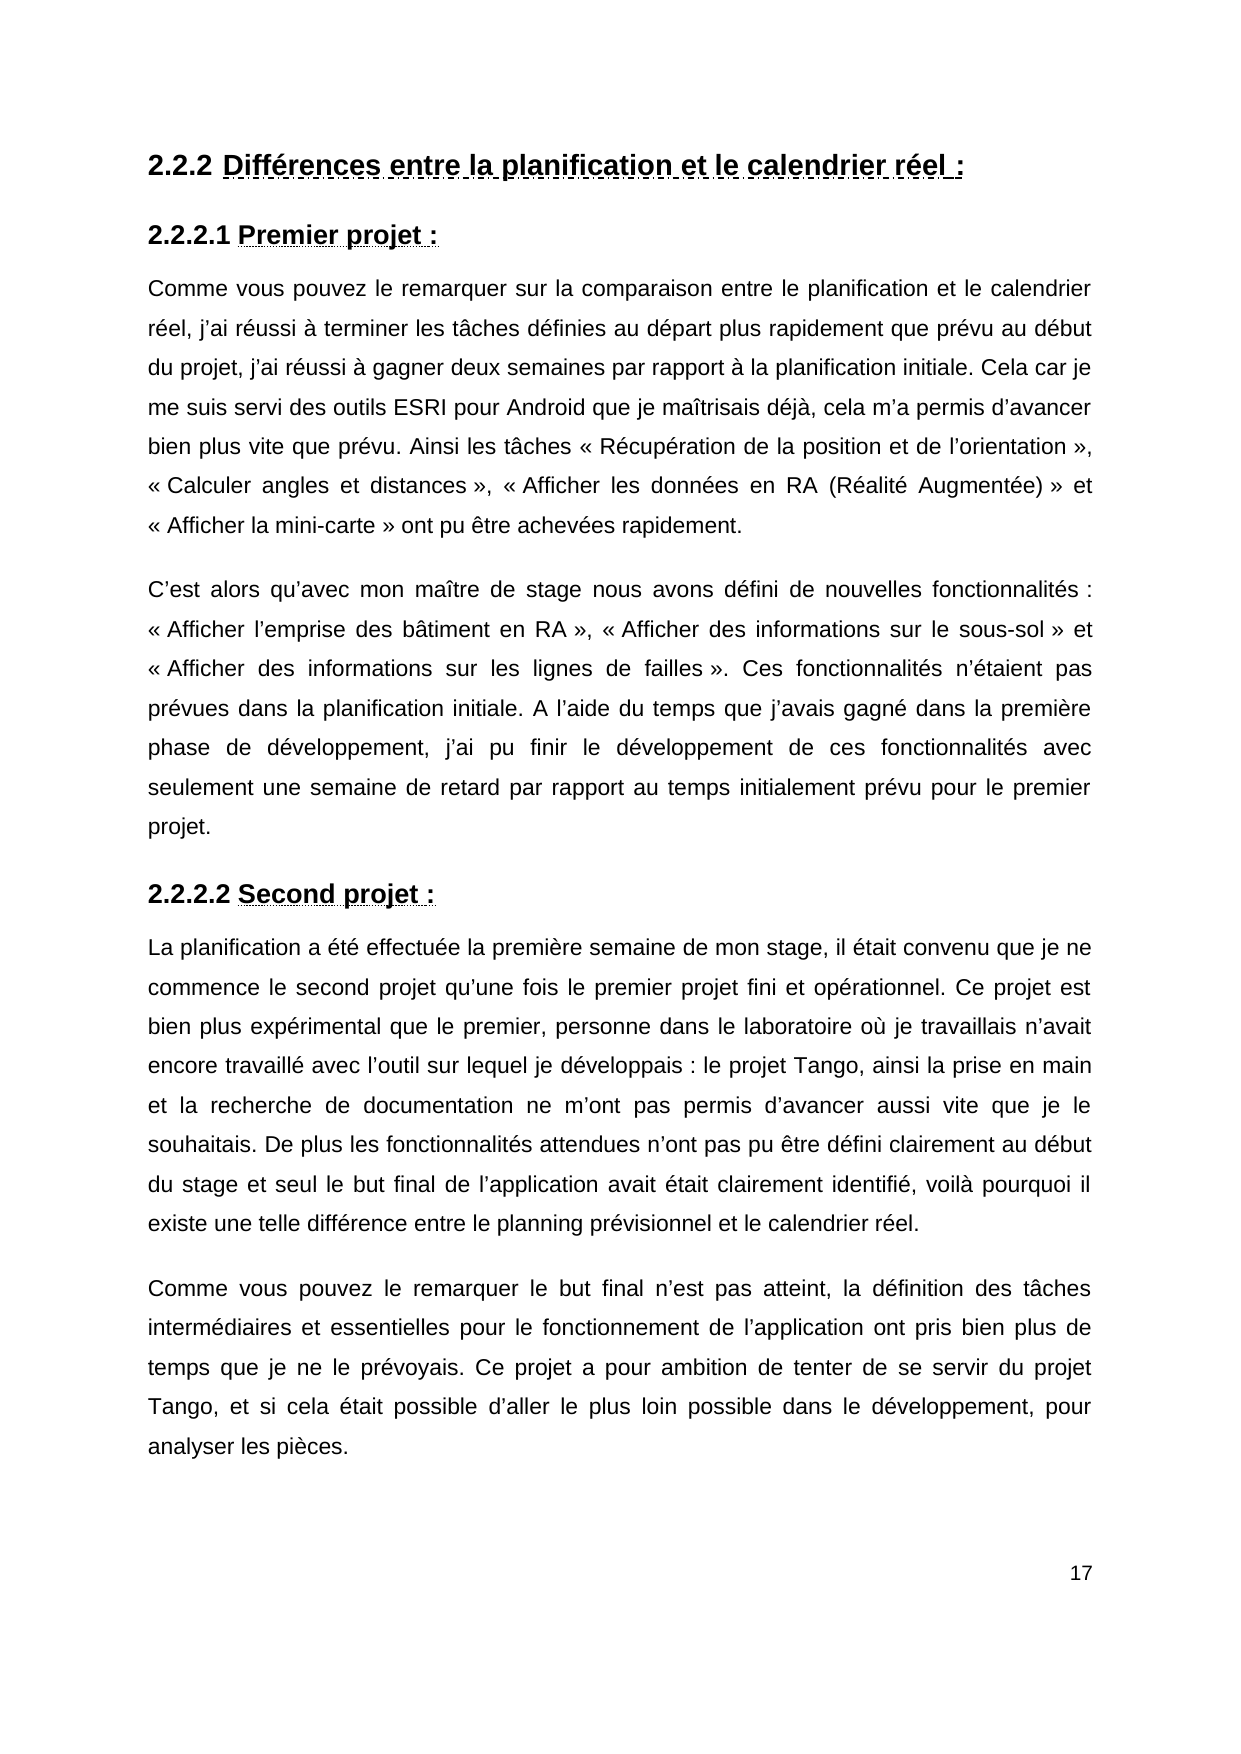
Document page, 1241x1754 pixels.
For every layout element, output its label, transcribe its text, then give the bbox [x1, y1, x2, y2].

subtitle Différences entre la planification et le calendrier réel : [148, 148, 1092, 181]
subtitle Premier projet : [148, 219, 1092, 250]
text Comme vous pouvez le remarquer sur la comparaison entre le planification et le calendrier réel, j’ai réussi à terminer les tâches définies au départ plus rapidement que prévu au début du projet, j’ai réussi à gagner deux semaines par rapport à la planification initiale. Cela car je me suis servi des outils ESRI pour Android que je maîtrisais déjà, cela m’a permis d’avancer bien plus vite que prévu. Ainsi les tâches « Récupération de la position et de l’orientation », « Calculer angles et distances », « Afficher les données en RA (Réalité Augmentée) » et « Afficher la mini-carte » ont pu être achevées rapidement. [148, 275, 1092, 538]
text C’est alors qu’avec mon maître de stage nous avons défini de nouvelles fonctionnalités : « Afficher l’emprise des bâtiment en RA », « Afficher des informations sur le sous-sol » et « Afficher des informations sur les lignes de failles ». Ces fonctionnalités n’étaient pas prévues dans la planification initiale. A l’aide du temps que j’avais gagné dans la première phase de développement, j’ai pu finir le développement de ces fonctionnalités avec seulement une semaine de retard par rapport au temps initialement prévu pour le premier projet. [148, 576, 1092, 839]
text La planification a été effectuée la première semaine de mon stage, il était convenu que je ne commence le second projet qu’une fois le premier projet fini et opérationnel. Ce projet est bien plus expérimental que le premier, personne dans le laboratoire où je travaillais n’avait encore travaillé avec l’outil sur lequel je développais : le projet Tango, ainsi la prise en main et la recherche de documentation ne m’ont pas permis d’avancer aussi vite que je le souhaitais. De plus les fonctionnalités attendues n’ont pas pu être défini clairement au début du stage et seul le but final de l’application avait était clairement identifié, voilà pourquoi il existe une telle différence entre le planning prévisionnel et le calendrier réel. [148, 934, 1092, 1237]
text Comme vous pouvez le remarquer le but final n’est pas atteint, la définition des tâches intermédiaires et essentielles pour le fonctionnement de l’application ont pris bien plus de temps que je ne le prévoyais. Ce projet a pour ambition de tenter de se servir du projet Tango, et si cela était possible d’aller le plus loin possible dans le développement, pour analyser les pièces. [148, 1275, 1092, 1459]
subtitle Second projet : [148, 878, 1092, 909]
